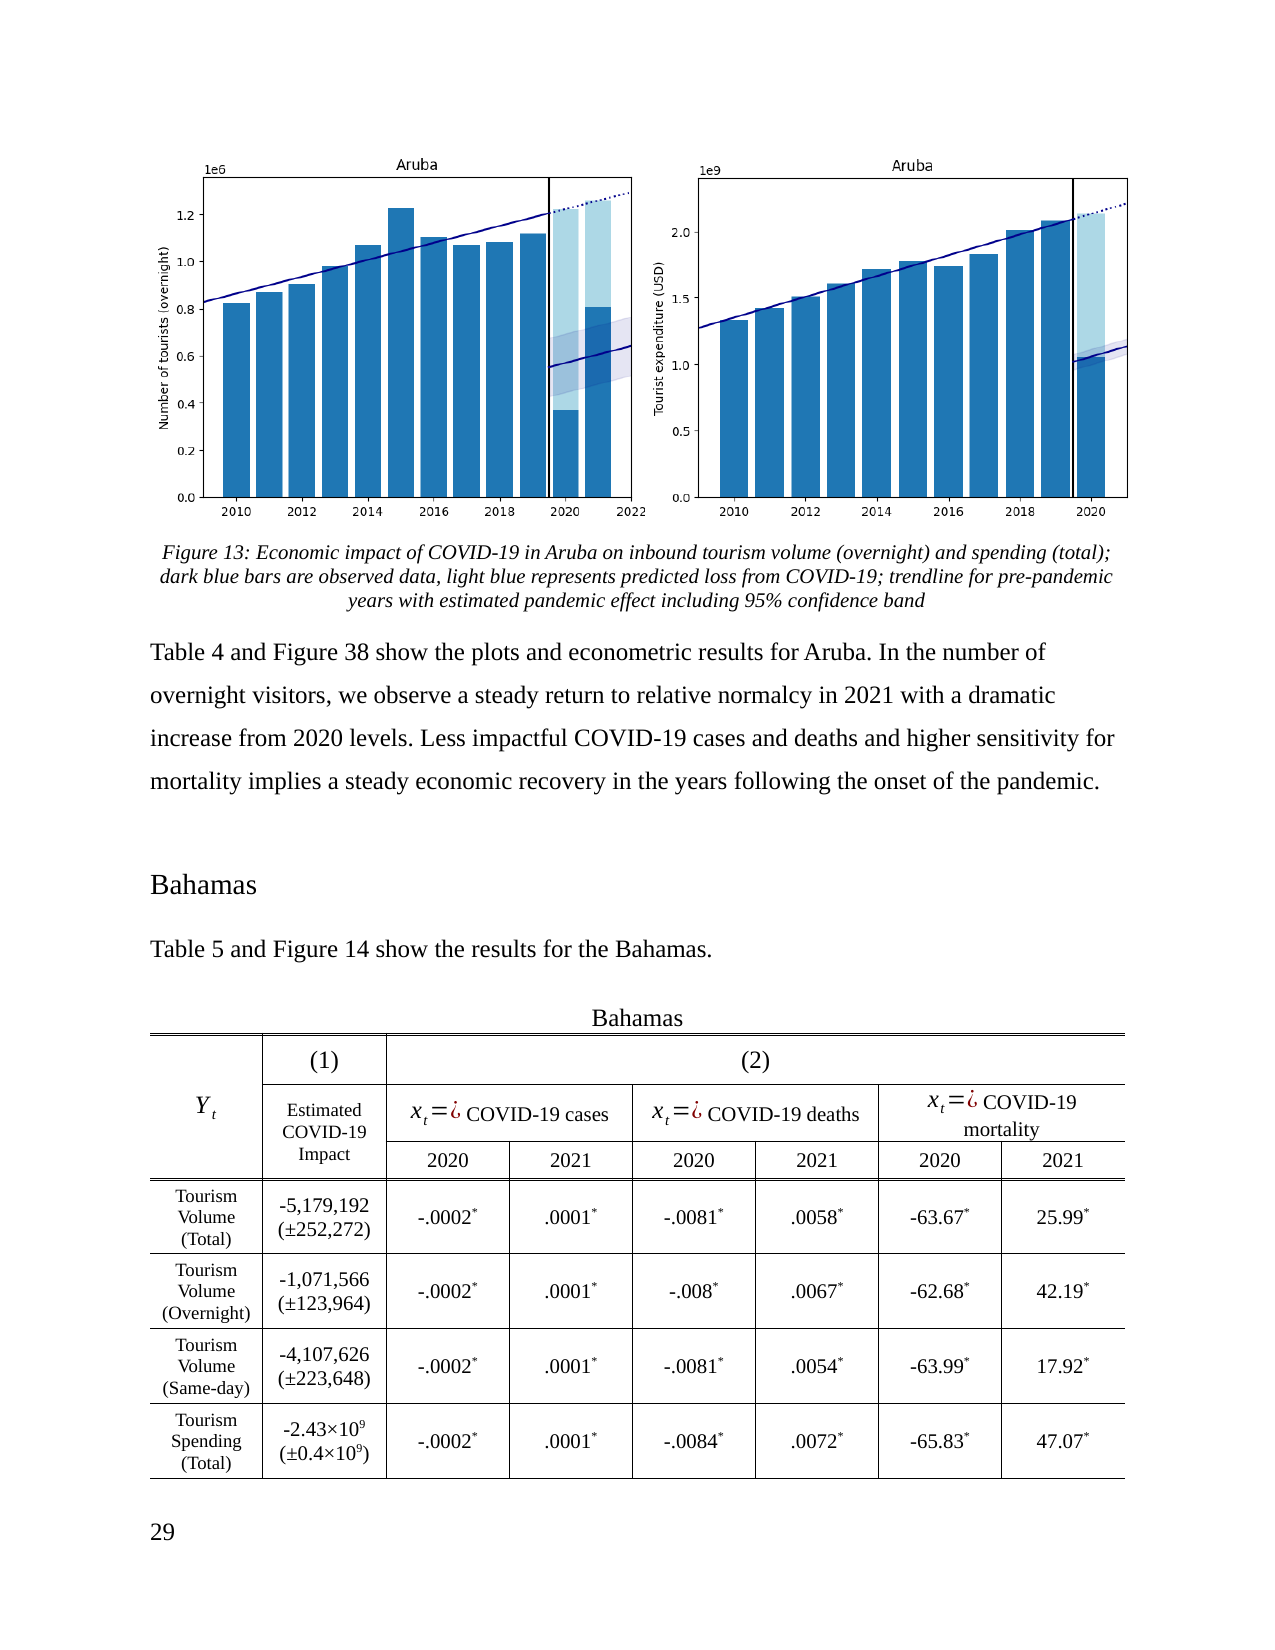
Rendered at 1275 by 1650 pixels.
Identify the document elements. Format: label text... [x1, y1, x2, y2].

table_cell -63.99* [879, 1329, 1001, 1403]
table_cell -4,107,626 (±223,648) [263, 1329, 386, 1403]
table_cell 2020 [879, 1142, 1001, 1178]
table_cell 17.92* [1002, 1329, 1124, 1403]
subtitle Bahamas [150, 867, 1125, 901]
table_cell 25.99* [1002, 1181, 1124, 1253]
table_cell .0001* [510, 1254, 632, 1328]
table_cell Tourism Volume (Total) [150, 1181, 262, 1253]
text Table 4 and Figure 13 show the plots and econometric results for Aruba. In the number of overnight visitors, we observe a steady return to relative normalcy in 2021 with a dramatic increase from 2020 levels. Less impactful COVID-19 cases and deaths and higher sensitivity for mortality implies a steady economic recovery in the years following the onset of the pandemic. [150, 637, 1125, 795]
table_cell -.0002* [387, 1329, 509, 1403]
table_cell .0001* [510, 1404, 632, 1478]
table_cell -.0084* [633, 1404, 755, 1478]
table_cell COVID-19 mortality [879, 1085, 1124, 1141]
table_cell 47.07* [1002, 1404, 1124, 1478]
table_header Bahamas [150, 1003, 1124, 1033]
table_cell .0067* [756, 1254, 878, 1328]
table_cell -65.83* [879, 1404, 1001, 1478]
table_cell 2021 [1002, 1142, 1124, 1178]
table_cell -.0081* [633, 1329, 755, 1403]
text Figure 13: Economic impact of COVID-19 in Aruba on inbound tourism volume (overnight) and spending (total); dark blue bars are observed data, light blue represents predicted loss from COVID-19; trendline for pre-pandemic years with estimated pandemic effect including 95% confidence band [150, 540, 1125, 612]
table_cell -63.67* [879, 1181, 1001, 1253]
table_cell COVID-19 deaths [633, 1085, 878, 1141]
table_cell 42.19* [1002, 1254, 1124, 1328]
table_cell -62.68* [879, 1254, 1001, 1328]
picture [150, 149, 1135, 526]
table_cell -.0081* [633, 1181, 755, 1253]
table_cell -2.43×109 (±0.4×109) [263, 1404, 386, 1478]
table_cell COVID-19 cases [387, 1085, 632, 1141]
table_cell .0058* [756, 1181, 878, 1253]
table_cell -5,179,192 (±252,272) [263, 1181, 386, 1253]
table_cell Tourism Spending (Total) [150, 1404, 262, 1478]
table_cell -.0002* [387, 1254, 509, 1328]
table_cell -1,071,566 (±123,964) [263, 1254, 386, 1328]
table_cell [150, 1036, 262, 1178]
table_cell Estimated COVID-19 Impact [263, 1085, 386, 1178]
table_cell .0072* [756, 1404, 878, 1478]
table_cell 2021 [756, 1142, 878, 1178]
table_cell (1) [263, 1036, 386, 1084]
table_cell -.0002* [387, 1181, 509, 1253]
table_cell Tourism Volume (Overnight) [150, 1254, 262, 1328]
table_cell -.008* [633, 1254, 755, 1328]
table_cell .0001* [510, 1329, 632, 1403]
table_cell 2020 [633, 1142, 755, 1178]
table_cell -.0002* [387, 1404, 509, 1478]
table_cell .0001* [510, 1181, 632, 1253]
table_cell Tourism Volume (Same-day) [150, 1329, 262, 1403]
table_cell (2) [387, 1036, 1124, 1084]
table_cell .0054* [756, 1329, 878, 1403]
table_cell 2021 [510, 1142, 632, 1178]
text Table 5 and Figure 14 show the results for the Bahamas. [150, 934, 1125, 963]
table_cell 2020 [387, 1142, 509, 1178]
